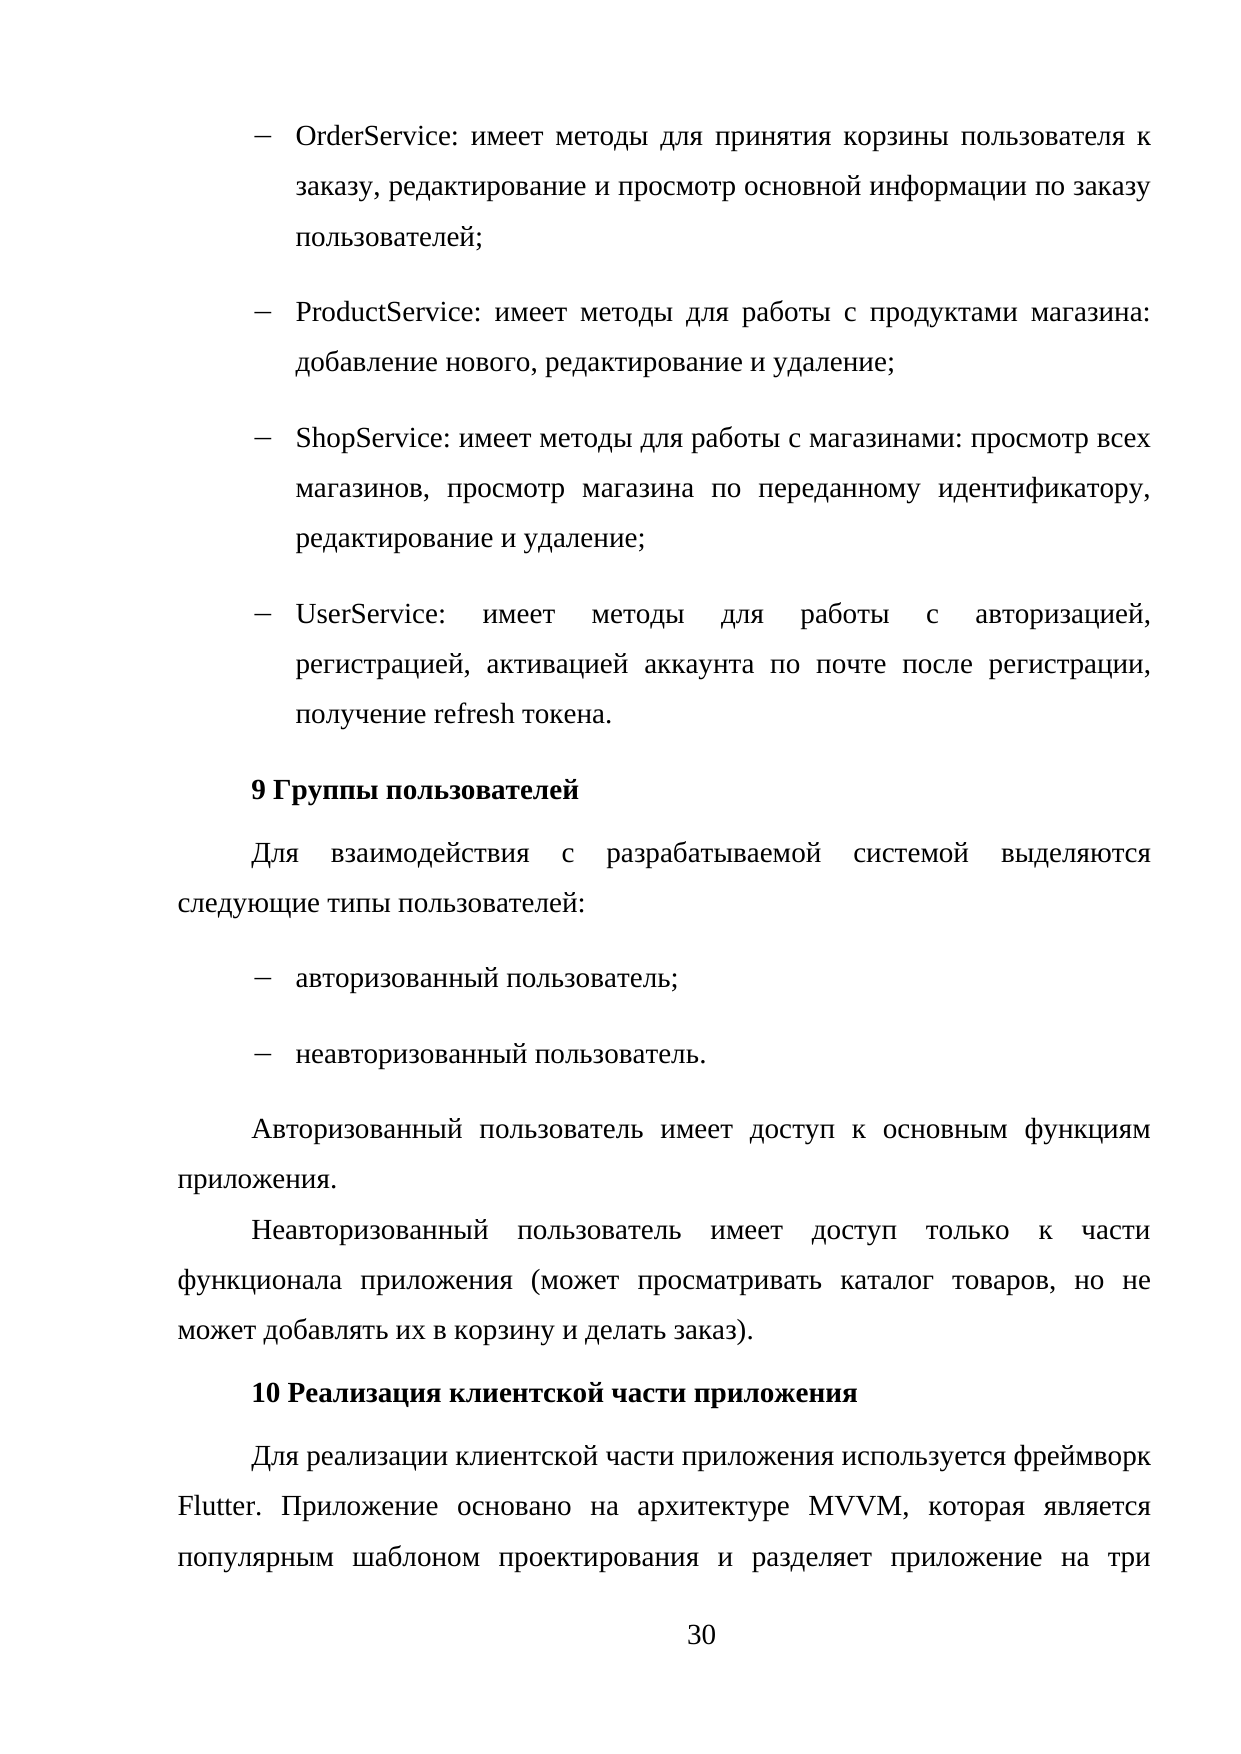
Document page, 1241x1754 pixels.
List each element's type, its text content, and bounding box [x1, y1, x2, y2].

text неавторизованный пользователь. [251, 1036, 1152, 1069]
text авторизованный пользователь; [251, 960, 1152, 994]
text Авторизованный пользователь имеет доступ к основным функциям приложения. [177, 1111, 1152, 1195]
text Группы пользователей [251, 772, 1152, 806]
text Неавторизованный пользователь имеет доступ только к части функционала приложения (может просматривать каталог товаров, но не может добавлять их в корзину и делать заказ). [177, 1212, 1152, 1346]
text Для взаимодействия с разрабатываемой системой выделяются следующие типы пользователей: [177, 835, 1152, 919]
text UserService: имеет методы для работы с авторизацией, регистрацией, активацией аккаунта по почте после регистрации, получение refresh токена. [251, 596, 1152, 730]
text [177, 1438, 1152, 1572]
text OrderService: имеет методы для принятия корзины пользователя к заказу, редактирование и просмотр основной информации по заказу пользователей; [251, 118, 1152, 252]
text Реализация клиентской части приложения [251, 1375, 1152, 1409]
text ShopService: имеет методы для работы с магазинами: просмотр всех магазинов, просмотр магазина по переданному идентификатору, редактирование и удаление; [251, 420, 1152, 554]
text ProductService: имеет методы для работы с продуктами магазина: добавление нового, редактирование и удаление; [251, 294, 1152, 378]
